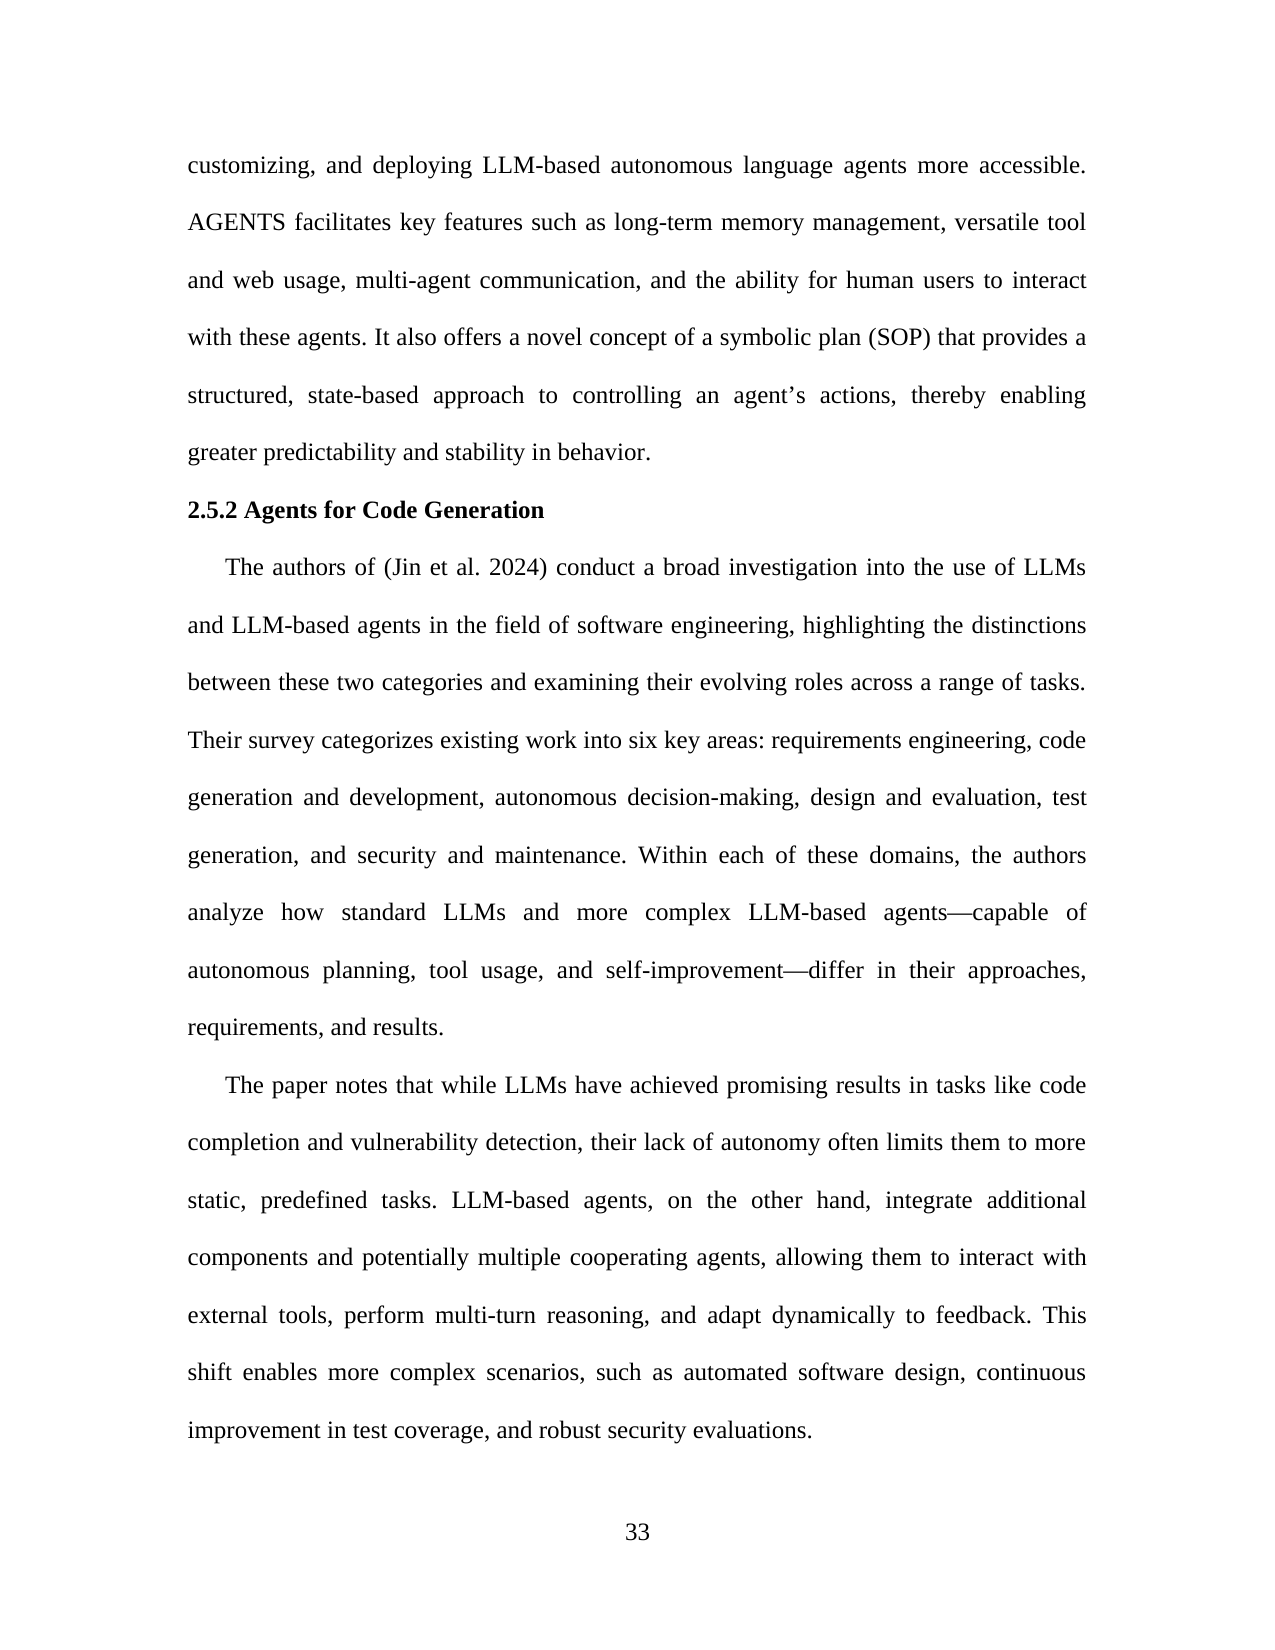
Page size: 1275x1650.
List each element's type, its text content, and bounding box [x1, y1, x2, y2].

subtitle 2.5.2 Agents for Code Generation [187, 495, 1087, 524]
text The paper notes that while LLMs have achieved promising results in tasks like code completion and vulnerability detection, their lack of autonomy often limits them to more static, predefined tasks. LLM-based agents, on the other hand, integrate additional components and potentially multiple cooperating agents, allowing them to interact with external tools, perform multi-turn reasoning, and adapt dynamically to feedback. This shift enables more complex scenarios, such as automated software design, continuous improvement in test coverage, and robust security evaluations. [187, 1070, 1087, 1444]
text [187, 150, 1087, 466]
text The authors of (Jin et al. 2024) conduct a broad investigation into the use of LLMs and LLM-based agents in the field of software engineering, highlighting the distinctions between these two categories and examining their evolving roles across a range of tasks. Their survey categorizes existing work into six key areas: requirements engineering, code generation and development, autonomous decision-making, design and evaluation, test generation, and security and maintenance. Within each of these domains, the authors analyze how standard LLMs and more complex LLM-based agents—capable of autonomous planning, tool usage, and self-improvement—differ in their approaches, requirements, and results. [187, 552, 1087, 1041]
